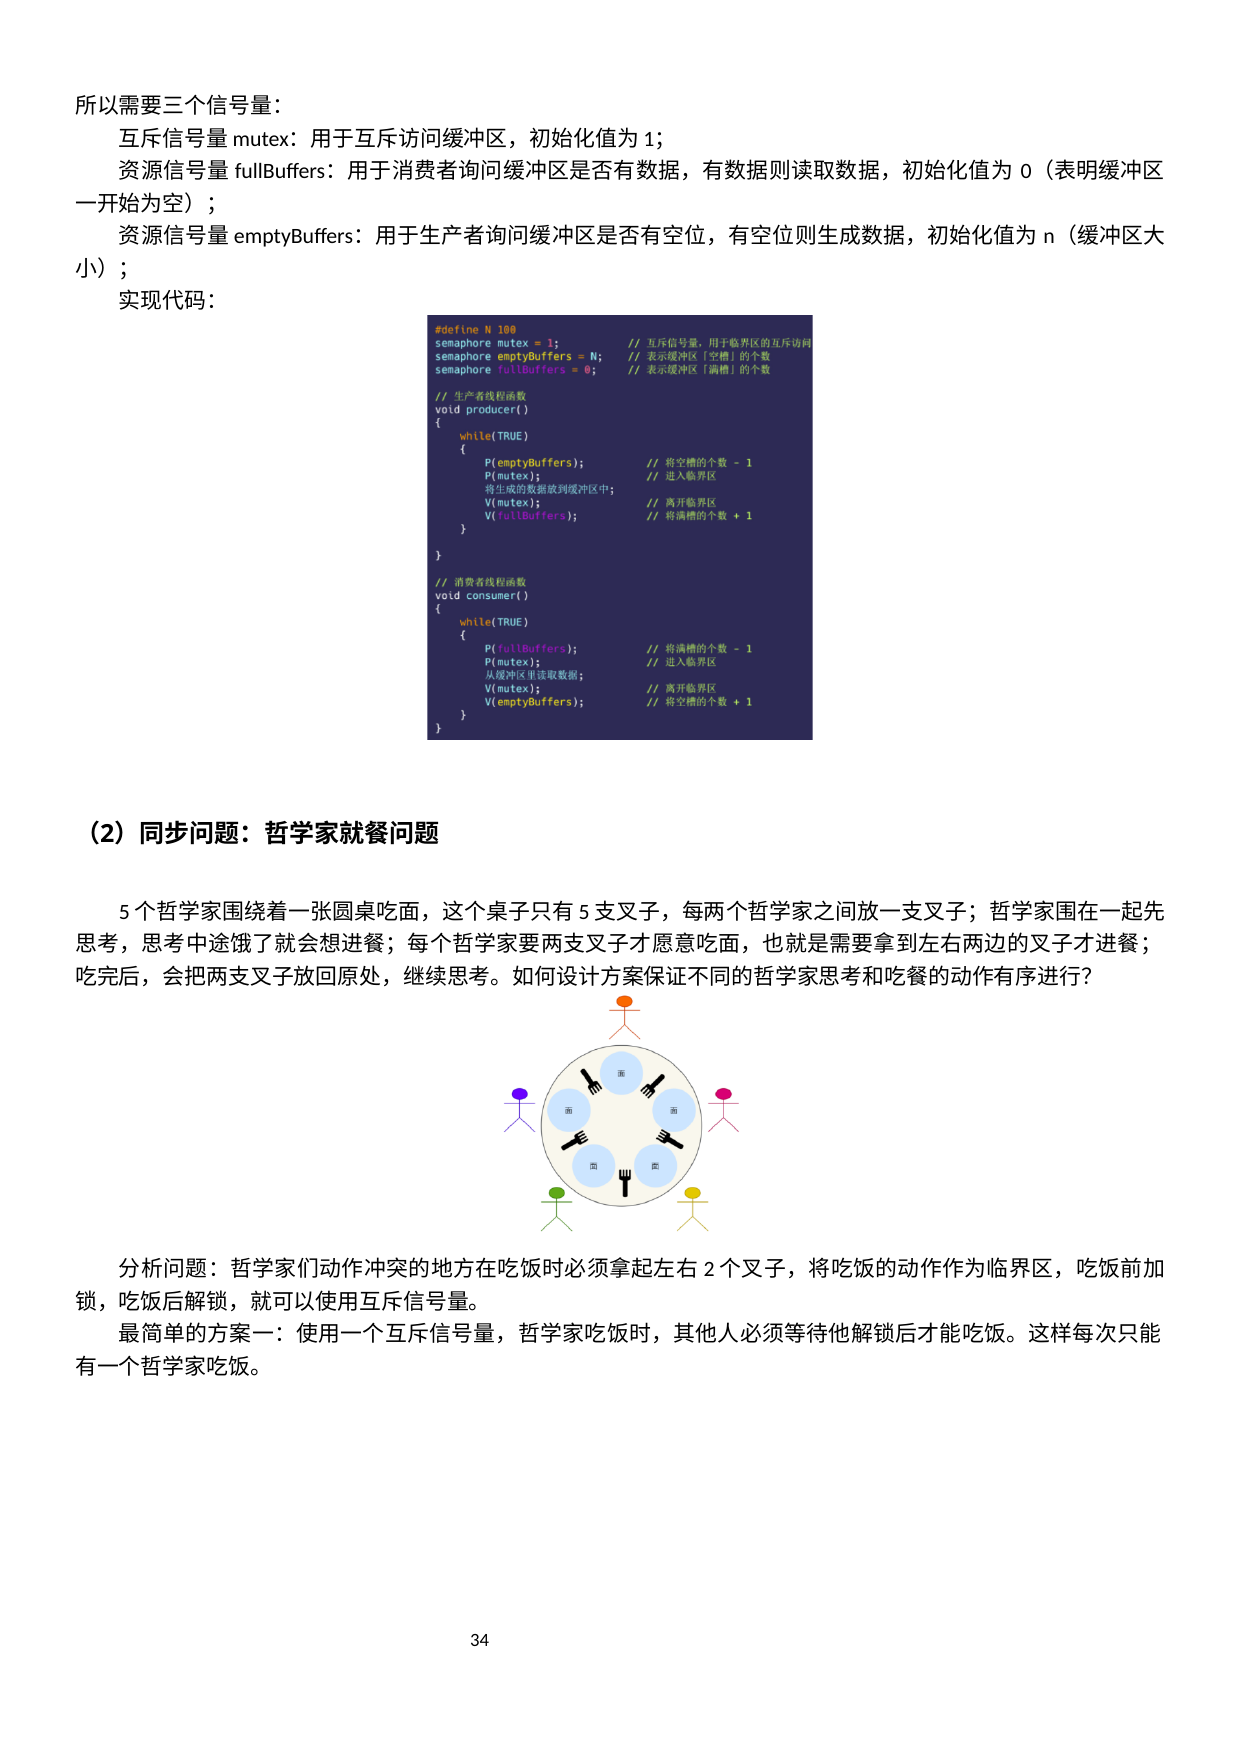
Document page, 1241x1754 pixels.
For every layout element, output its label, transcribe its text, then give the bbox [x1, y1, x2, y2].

list 分析问题：哲学家们动作冲突的地方在吃饭时必须拿起左右2个叉子，将吃饭的动作作为临界区，吃饭前加锁，吃饭后解锁，就可以使用互斥信号量。 [75, 1251, 1165, 1316]
picture [499, 991, 741, 1240]
subtitle （2）同步问题：哲学家就餐问题 [75, 799, 1165, 864]
list 实现代码： [75, 283, 1165, 315]
list 最简单的方案一：使用一个互斥信号量，哲学家吃饭时，其他人必须等待他解锁后才能吃饭。这样每次只能有一个哲学家吃饭。 [75, 1316, 1165, 1381]
list 资源信号量emptyBuffers：用于生产者询问缓冲区是否有空位，有空位则生成数据，初始化值为n（缓冲区大小）； [75, 218, 1165, 283]
list 资源信号量fullBuffers：用于消费者询问缓冲区是否有数据，有数据则读取数据，初始化值为0（表明缓冲区一开始为空）； [75, 153, 1165, 218]
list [75, 88, 1165, 120]
list 互斥信号量mutex：用于互斥访问缓冲区，初始化值为1； [75, 120, 1165, 153]
list 5个哲学家围绕着一张圆桌吃面，这个桌子只有5支叉子，每两个哲学家之间放一支叉子；哲学家围在一起先思考，思考中途饿了就会想进餐；每个哲学家要两支叉子才愿意吃面，也就是需要拿到左右两边的叉子才进餐；吃完后，会把两支叉子放回原处，继续思考。如何设计方案保证不同的哲学家思考和吃餐的动作有序进行？ [75, 893, 1165, 991]
picture [427, 315, 813, 740]
